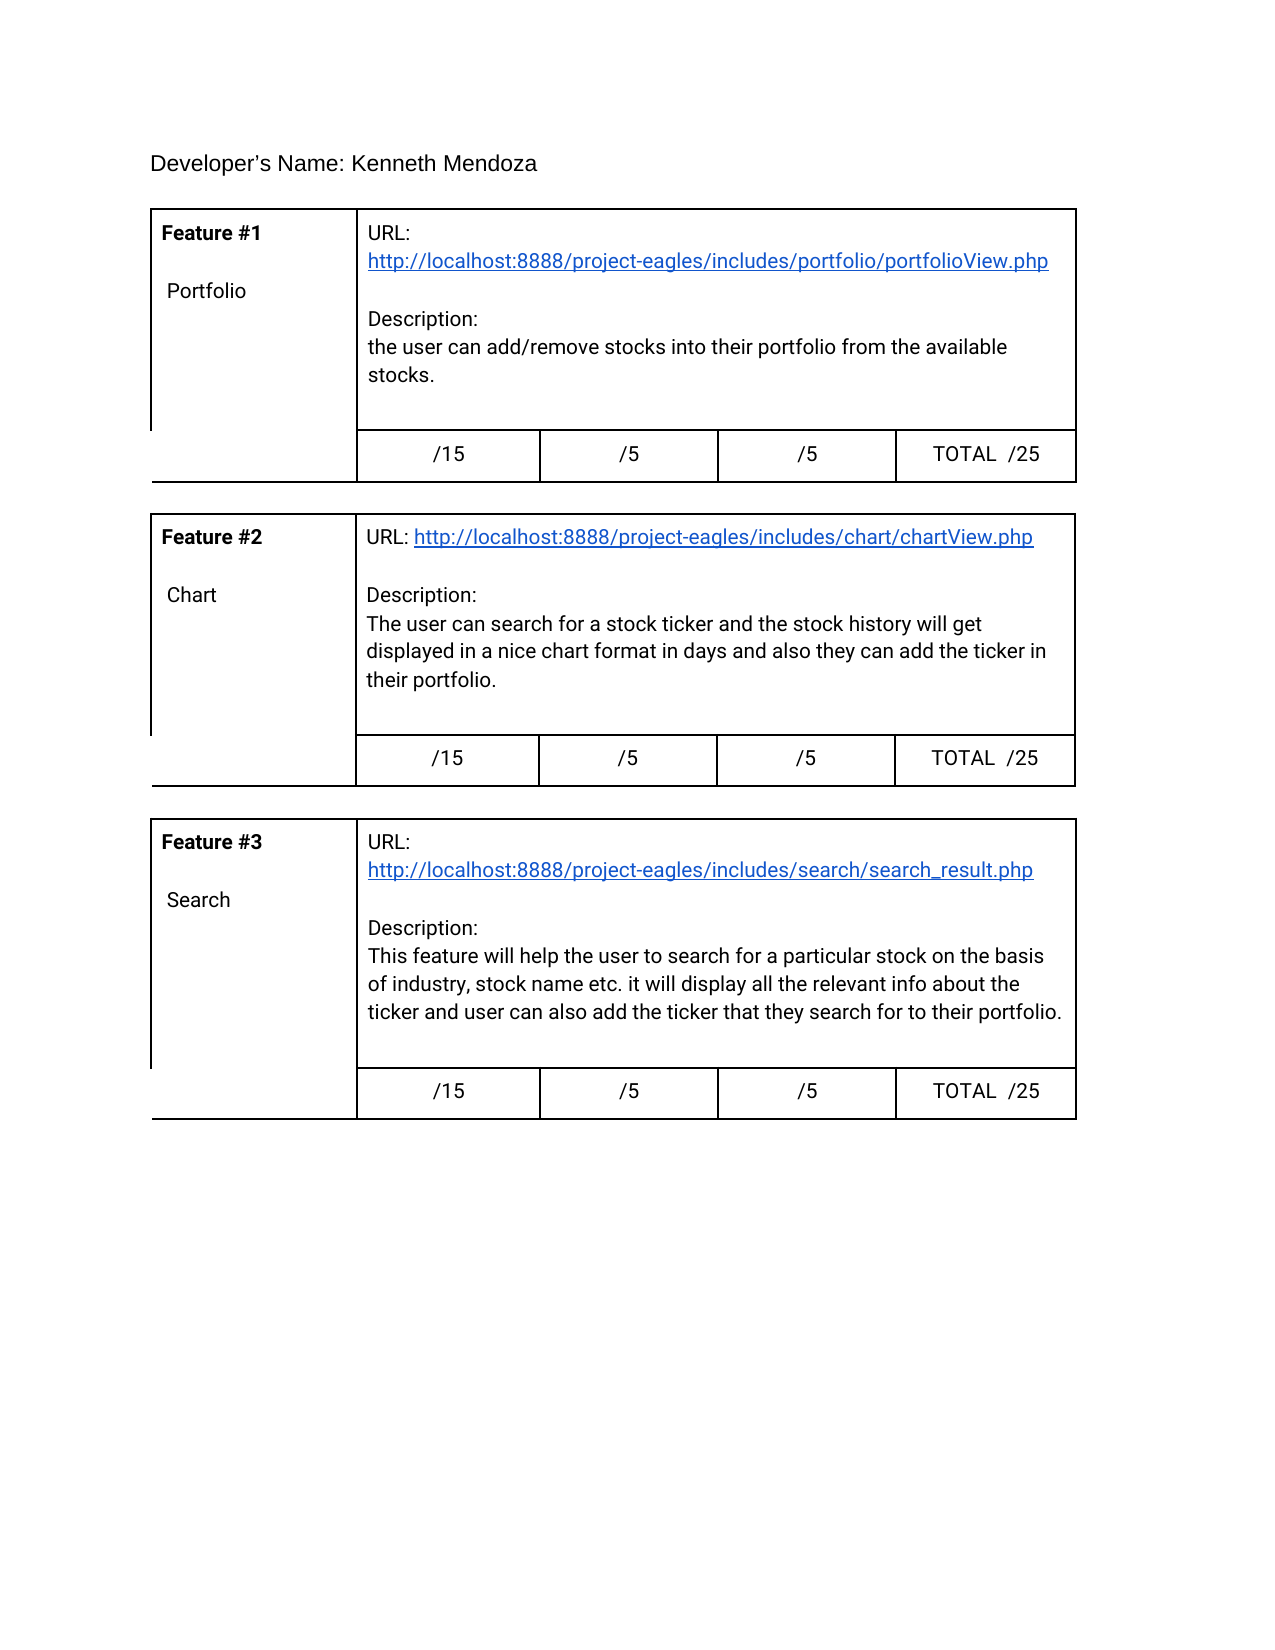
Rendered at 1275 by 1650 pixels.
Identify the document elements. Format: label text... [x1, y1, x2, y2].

table_cell /15 [358, 1069, 539, 1118]
table_cell TOTAL /25 [897, 1069, 1075, 1118]
table_cell /5 [719, 431, 895, 481]
table_cell TOTAL /25 [897, 431, 1075, 481]
table_header URL: http://localhost:8888/project-eagles/includes/search/search_result.php Description: This feature will help the user to search for a particular stock on the basis of industry, stock name etc. it will display all the relevant info about the ticker and user can also add the ticker that they search for to their portfolio. [358, 820, 1075, 1067]
table_header Feature #2 Chart [151, 515, 355, 785]
table_cell /5 [719, 1069, 895, 1118]
table_cell /5 [541, 1069, 717, 1118]
table_header Feature #3 Search [151, 820, 356, 1118]
table_cell /5 [718, 736, 894, 785]
table_header Feature #1 Portfolio [151, 210, 356, 481]
table_cell /5 [541, 431, 717, 481]
table_cell /5 [540, 736, 716, 785]
text Developer’s Name: Kenneth Mendoza [150, 150, 1125, 176]
table_cell /15 [357, 736, 538, 785]
table_header URL: http://localhost:8888/project-eagles/includes/chart/chartView.php Description: The user can search for a stock ticker and the stock history will get displayed in a nice chart format in days and also they can add the ticker in their portfolio. [357, 515, 1074, 734]
table_header URL: http://localhost:8888/project-eagles/includes/portfolio/portfolioView.php Description: the user can add/remove stocks into their portfolio from the available stocks. [358, 210, 1075, 429]
table_cell /15 [358, 431, 539, 481]
table_cell TOTAL /25 [896, 736, 1074, 785]
